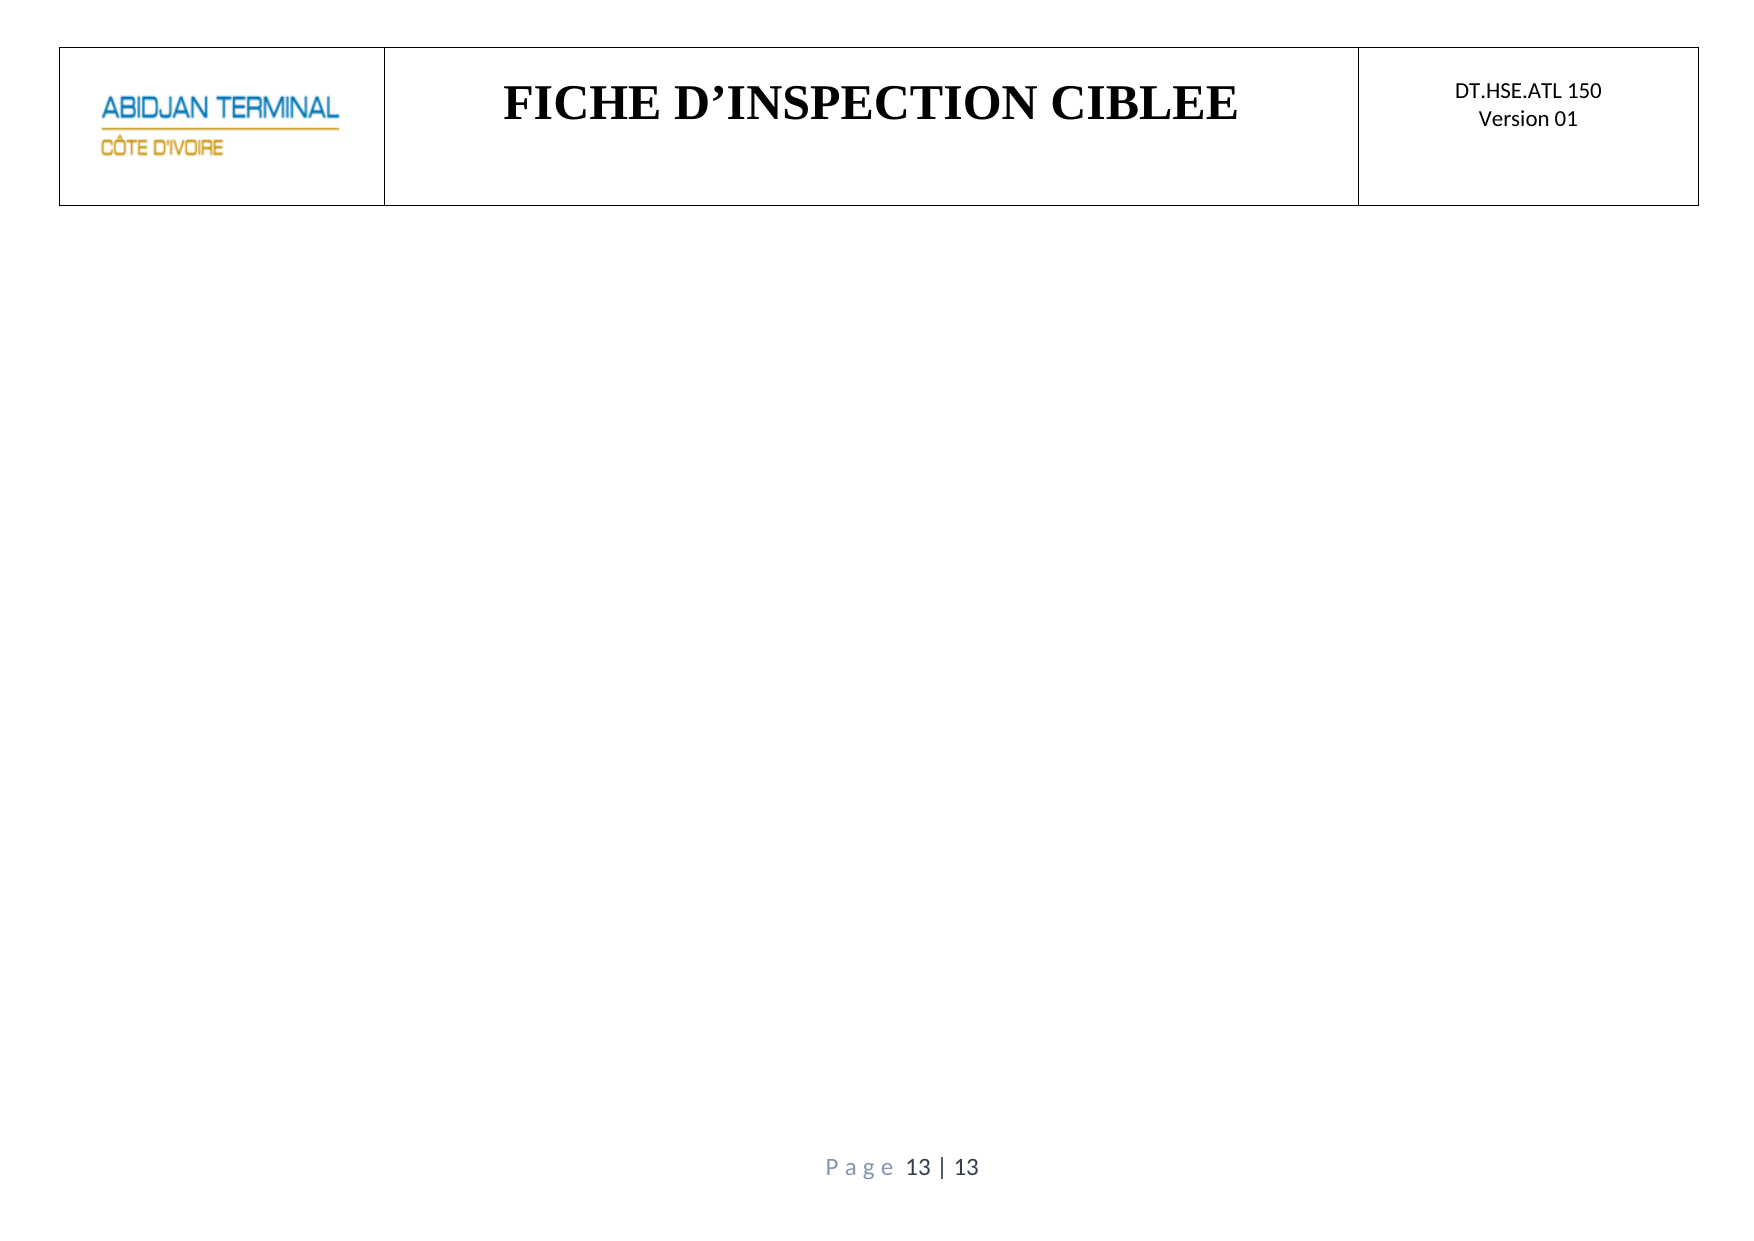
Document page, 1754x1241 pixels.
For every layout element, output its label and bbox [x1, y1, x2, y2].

picture [80, 76, 363, 172]
